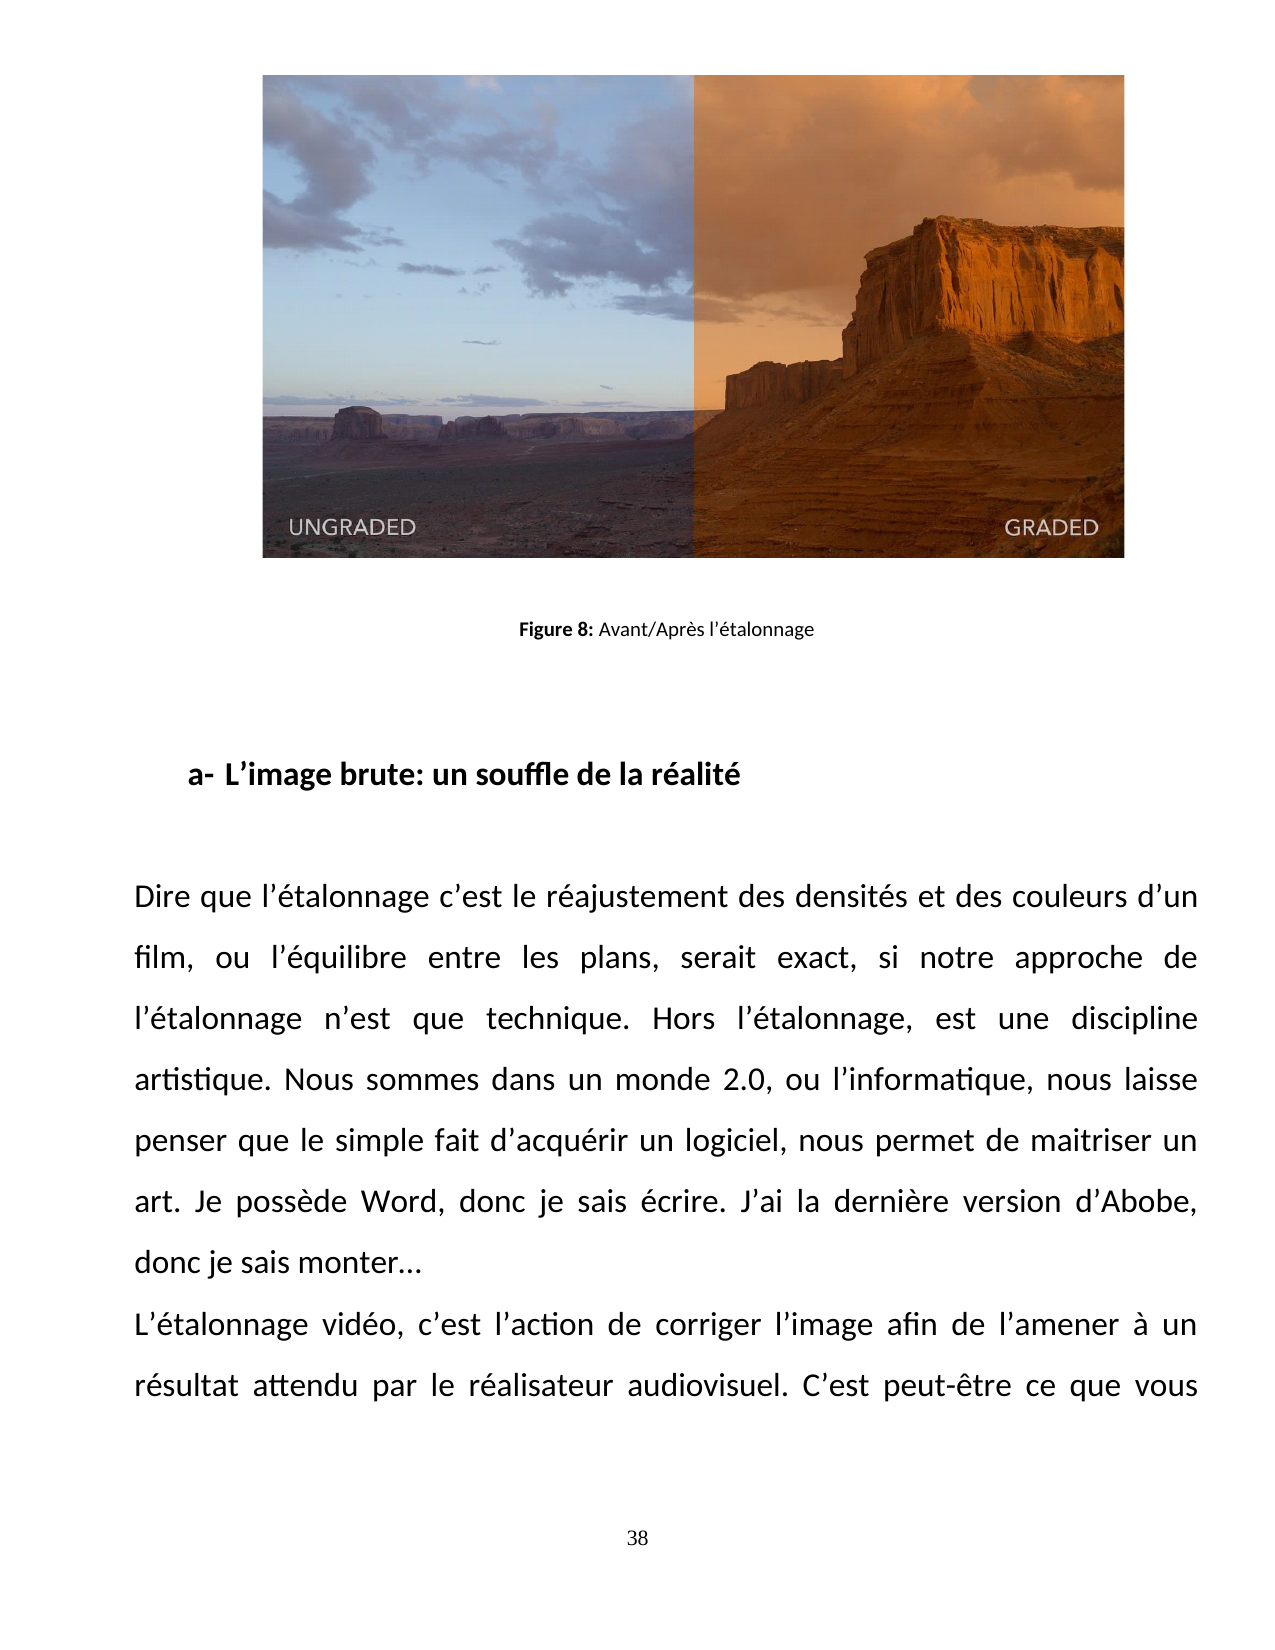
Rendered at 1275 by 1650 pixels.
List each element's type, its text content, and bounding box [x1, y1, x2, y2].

picture [262, 75, 1125, 558]
list L’image brute: un souffle de la réalité [187, 753, 1199, 794]
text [134, 1302, 1199, 1404]
text Dire que l’étalonnage c’est le réajustement des densités et des couleurs d’un film, ou l’équilibre entre les plans, serait exact, si notre approche de l’étalonnage n’est que technique. Hors l’étalonnage, est une discipline artistique. Nous sommes dans un monde 2.0, ou l’informatique, nous laisse penser que le simple fait d’acquérir un logiciel, nous permet de maitriser un art. Je possède Word, donc je sais écrire. J’ai la dernière version d’Abobe, donc je sais monter… [134, 875, 1199, 1282]
text Figure 8: Avant/Après l’étalonnage [134, 616, 1199, 641]
